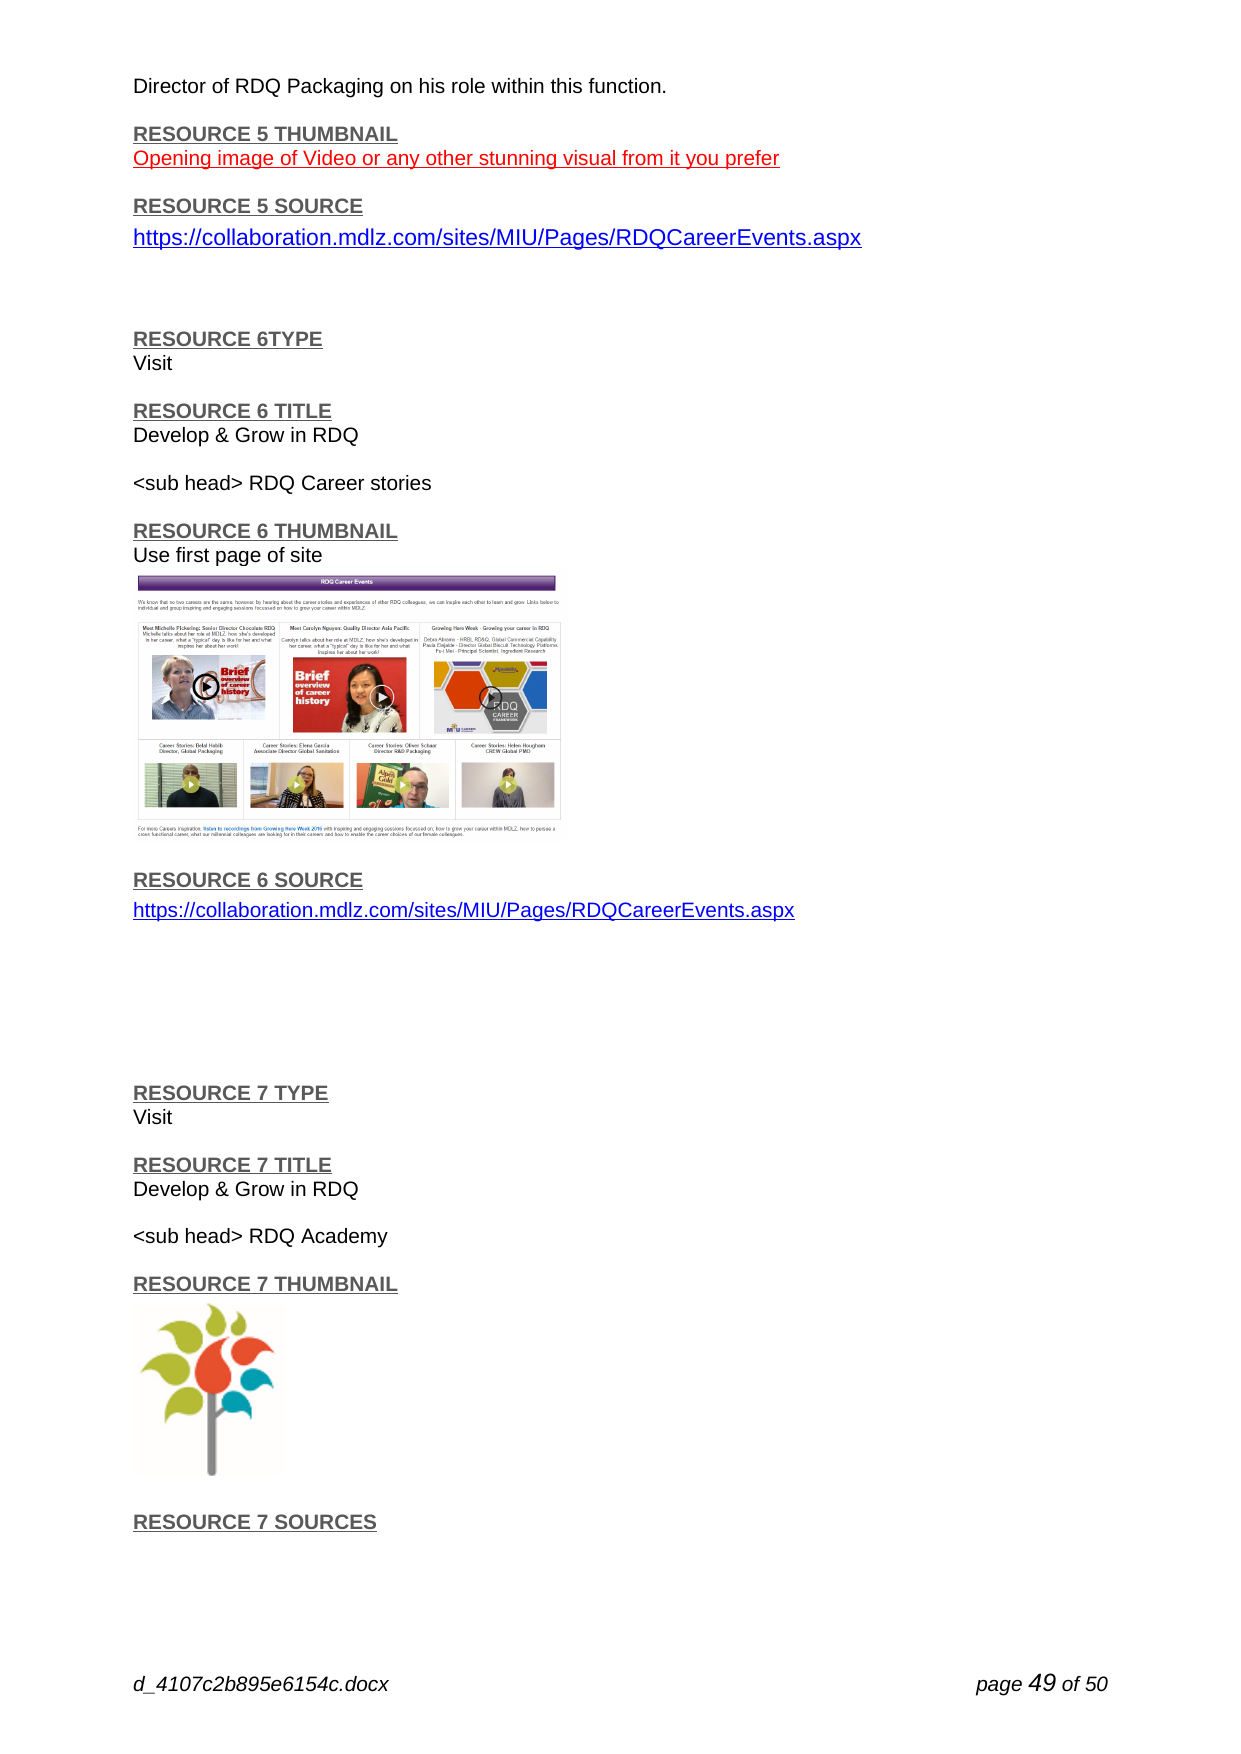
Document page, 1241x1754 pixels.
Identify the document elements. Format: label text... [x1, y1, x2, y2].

text Visit [133, 351, 1132, 375]
text RESOURCE 7 THUMBNAIL [133, 1272, 1132, 1296]
text RESOURCE 6 SOURCE [133, 868, 1132, 892]
text RESOURCE 5 THUMBNAIL [133, 122, 1132, 146]
picture [132, 566, 566, 844]
text Visit [133, 1104, 1132, 1128]
text Develop & Grow in RDQ [133, 1176, 1132, 1200]
text <sub head> RDQ Academy [133, 1224, 1132, 1248]
text <sub head> RDQ Career stories [133, 471, 1132, 495]
text RESOURCE 5 SOURCE [133, 194, 1132, 218]
text https://collaboration.mdlz.com/sites/MIU/Pages/RDQCareerEvents.aspx [133, 224, 1132, 250]
picture [132, 1296, 285, 1487]
text RESOURCE 6TYPE [133, 327, 1132, 351]
text RESOURCE 6 TITLE [133, 399, 1132, 423]
text RESOURCE 7 SOURCES [133, 1510, 1132, 1534]
text Use first page of site [133, 543, 1132, 567]
text Develop & Grow in RDQ [133, 423, 1132, 447]
text RESOURCE 6 THUMBNAIL [133, 519, 1132, 543]
text Opening image of Video or any other stunning visual from it you prefer [133, 146, 1132, 170]
list https://collaboration.mdlz.com/sites/MIU/Pages/RDQCareerEvents.aspx [133, 898, 1132, 922]
text RESOURCE 7 TITLE [133, 1152, 1132, 1176]
text RESOURCE 7 TYPE [133, 1081, 1132, 1104]
text Director of RDQ Packaging on his role within this function. [133, 74, 1132, 98]
